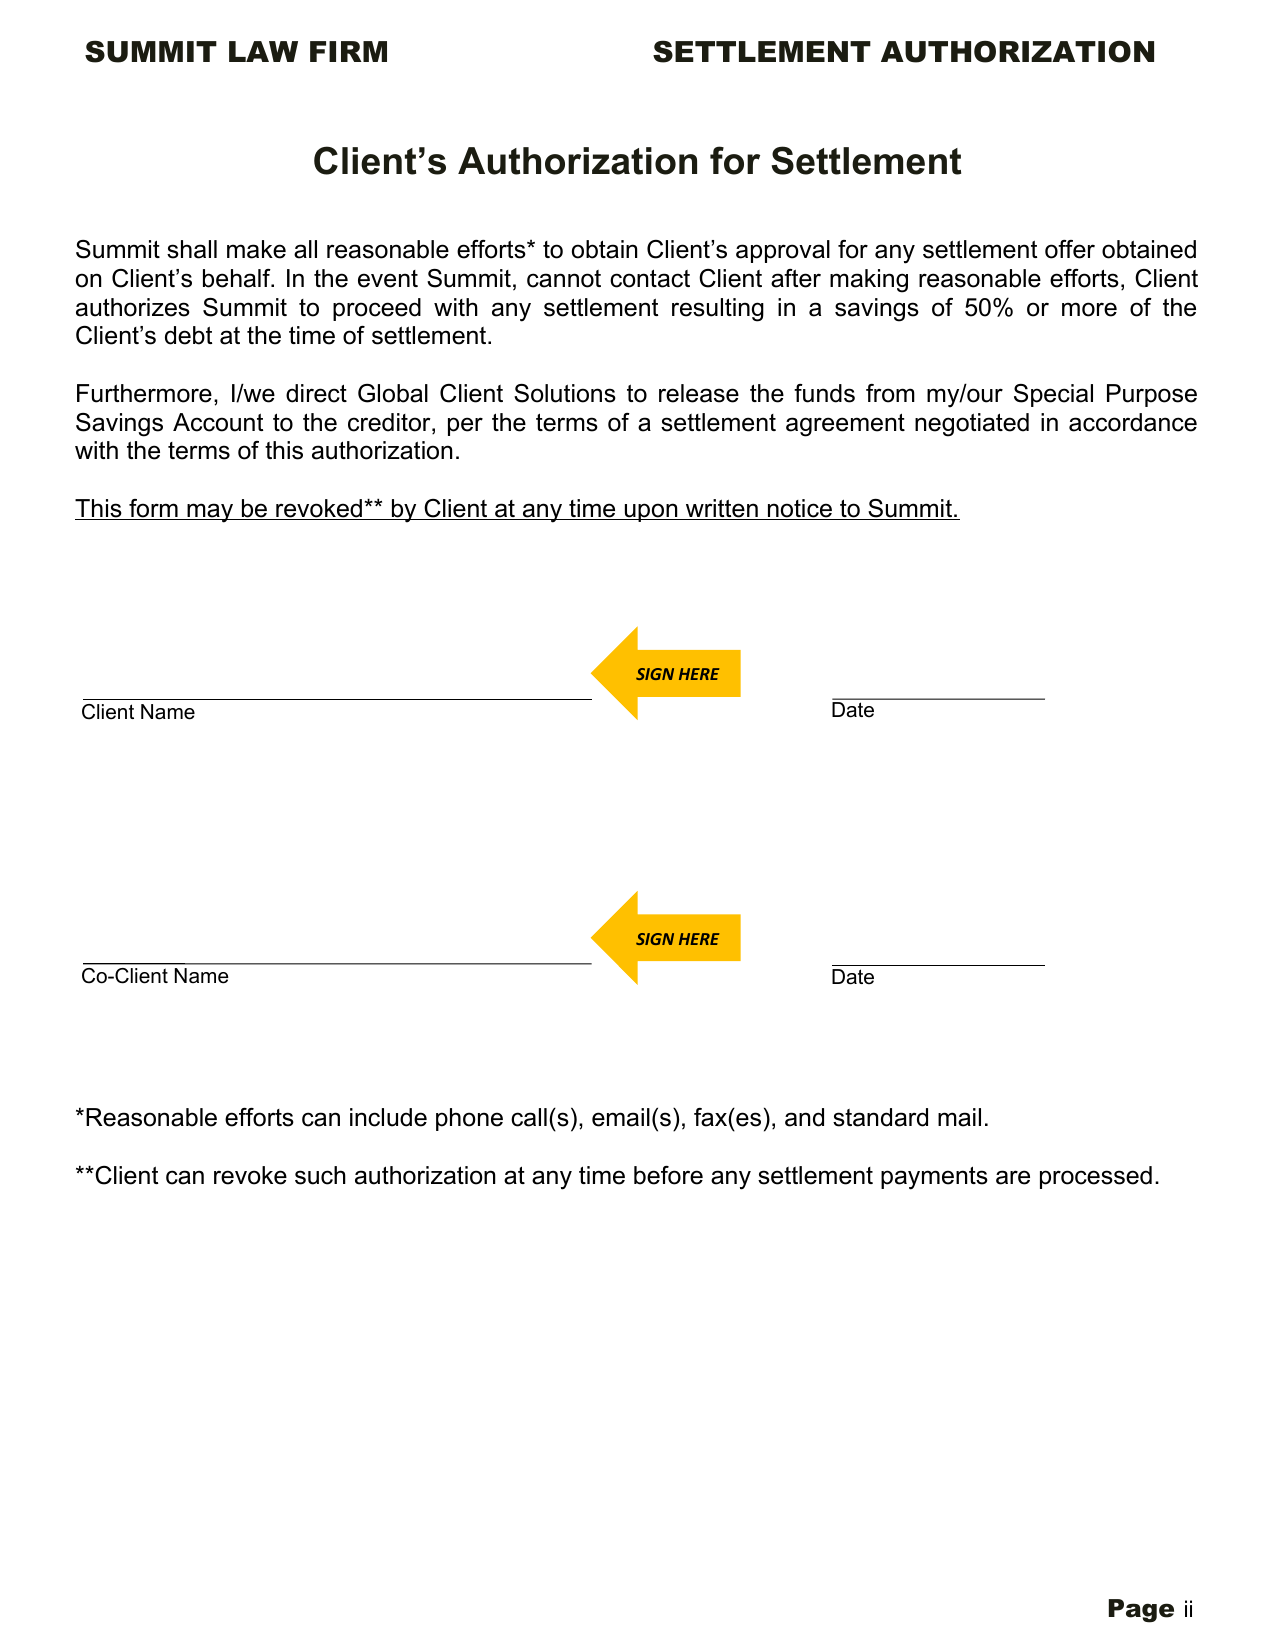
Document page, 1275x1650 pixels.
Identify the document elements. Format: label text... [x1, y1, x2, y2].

text Date [831, 694, 1242, 722]
text *Reasonable efforts can include phone call(s), email(s), fax(es), and standard mail. [75, 1103, 1242, 1132]
text Client’s Authorization for Settlement [312, 139, 1242, 182]
text This form may be revoked** by Client at any time upon written notice to Summit. [75, 494, 1242, 522]
text Summit shall make all reasonable efforts* to obtain Client’s approval for any settlement offer obtained on Client’s behalf. In the event Summit, cannot contact Client after making reasonable efforts, Client authorizes Summit to proceed with any settlement resulting in a savings of 50% or more of the Client’s debt at the time of settlement. [75, 235, 1200, 350]
text Furthermore, I/we direct Global Client Solutions to release the funds from my/our Special Purpose Savings Account to the creditor, per the terms of a settlement agreement negotiated in accordance with the terms of this authorization. [75, 379, 1200, 465]
text Date [831, 960, 1242, 988]
text **Client can revoke such authorization at any time before any settlement payments are processed. [75, 1161, 1242, 1189]
